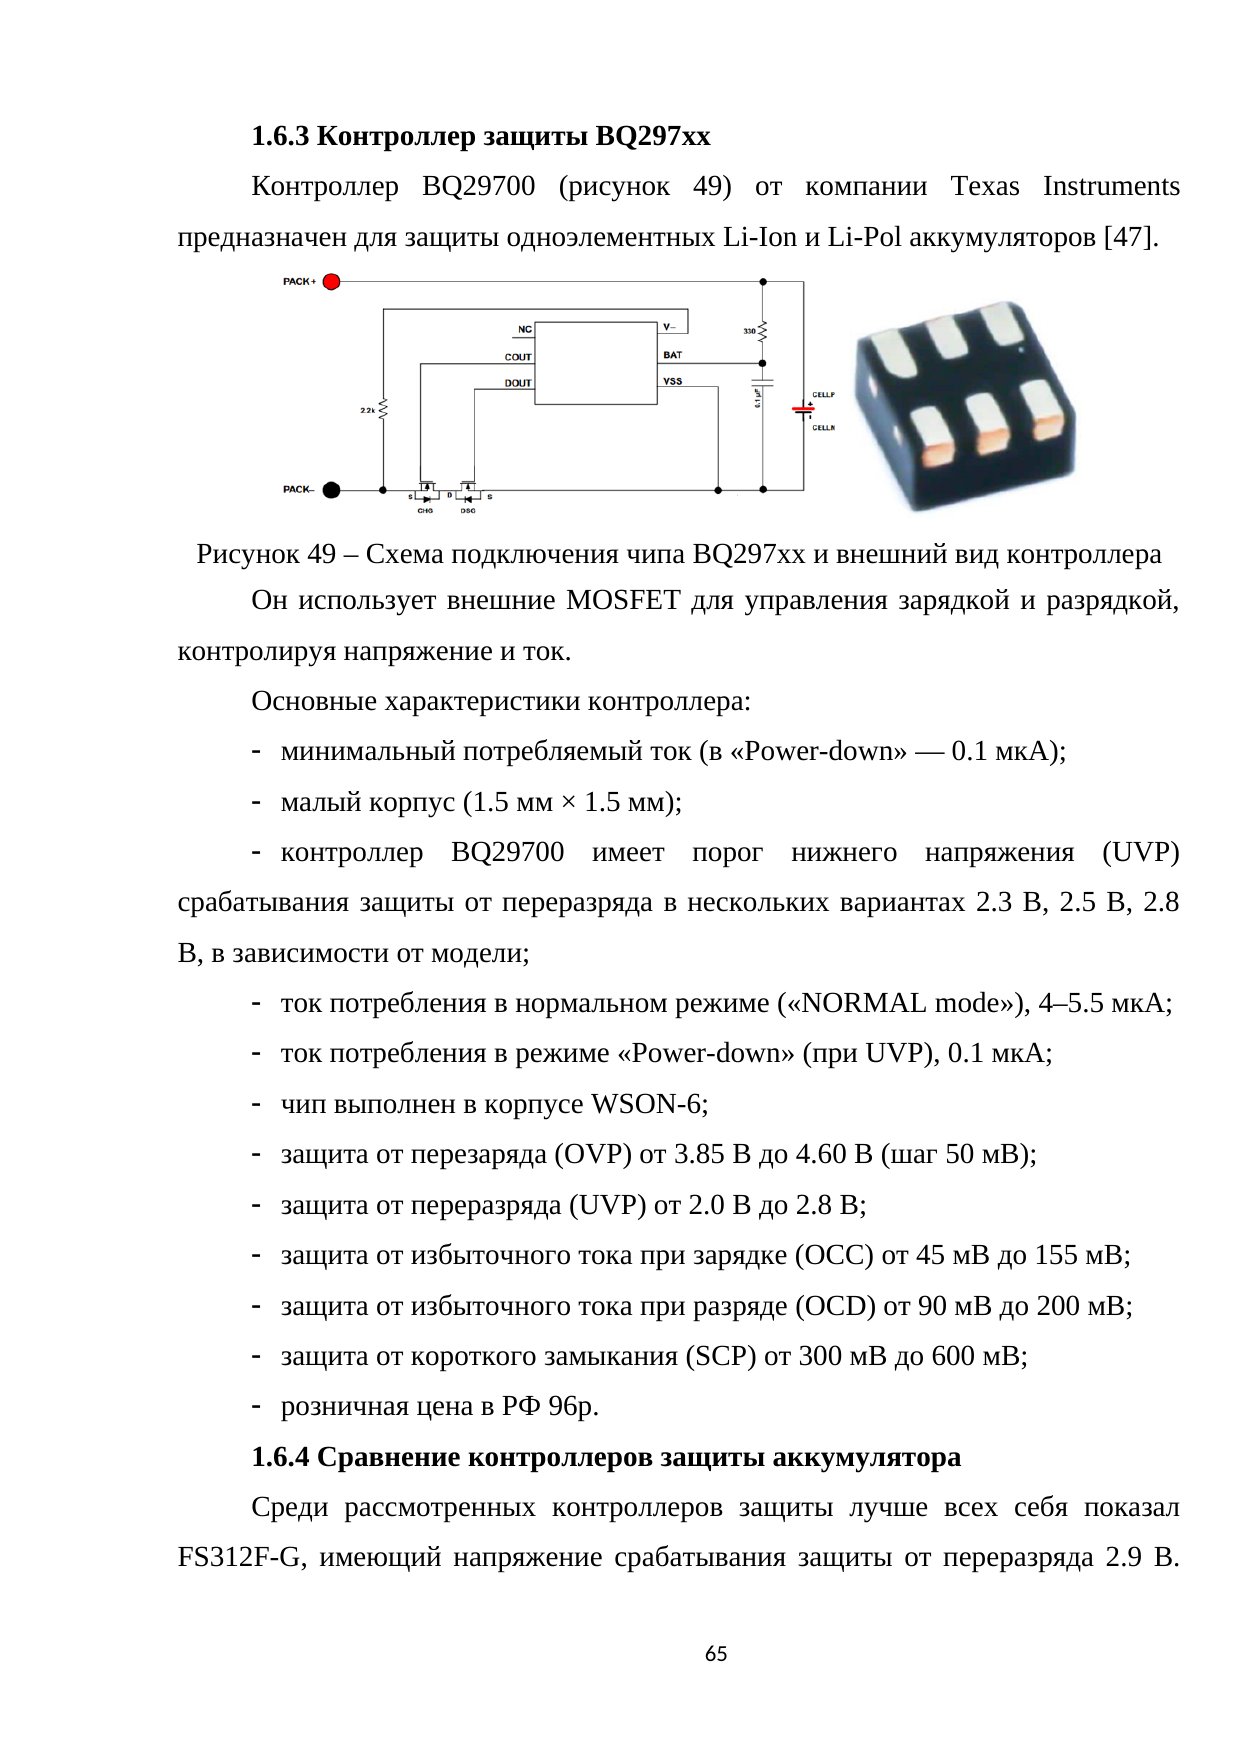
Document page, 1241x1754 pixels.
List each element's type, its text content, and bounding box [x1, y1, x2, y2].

list малый корпус (1.5 мм × 1.5 мм); [177, 784, 1181, 817]
list чип выполнен в корпусе WSON-6; [177, 1086, 1181, 1120]
text Контроллер BQ29700 (рисунок 49) от компании Texas Instruments предназначен для защиты одноэлементных Li-Ion и Li-Pol аккумуляторов [47]. [177, 168, 1181, 252]
list минимальный потребляемый ток (в «Power-down» — 0.1 мкА); [177, 733, 1181, 767]
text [177, 1489, 1181, 1573]
text Он использует внешние MOSFET для управления зарядкой и разрядкой, контролируя напряжение и ток. [177, 582, 1181, 666]
list защита от перезаряда (OVP) от 3.85 В до 4.60 В (шаг 50 мВ); [177, 1136, 1181, 1170]
picture [270, 269, 1089, 524]
list ток потребления в нормальном режиме («NORMAL mode»), 4–5.5 мкА; [177, 985, 1181, 1019]
text Рисунок 49 – Схема подключения чипа BQ297xx и внешний вид контроллера [177, 536, 1181, 570]
text Основные характеристики контроллера: [177, 683, 1181, 717]
list защита от переразряда (UVP) от 2.0 В до 2.8 В; [177, 1187, 1181, 1221]
list защита от избыточного тока при зарядке (OCC) от 45 мВ до 155 мВ; [177, 1237, 1181, 1271]
list защита от избыточного тока при разряде (OCD) от 90 мВ до 200 мВ; [177, 1288, 1181, 1321]
subtitle 1.6.3 Контроллер защиты BQ297xx [177, 118, 1181, 152]
subtitle 1.6.4 Сравнение контроллеров защиты аккумулятора [177, 1439, 1181, 1472]
list розничная цена в РФ 96р. [177, 1388, 1181, 1422]
list контроллер BQ29700 имеет порог нижнего напряжения (UVP) срабатывания защиты от переразряда в нескольких вариантах 2.3 В, 2.5 В, 2.8 В, в зависимости от модели; [177, 834, 1181, 968]
list ток потребления в режиме «Power-down» (при UVP), 0.1 мкА; [177, 1036, 1181, 1069]
list защита от короткого замыкания (SCP) от 300 мВ до 600 мВ; [177, 1338, 1181, 1372]
